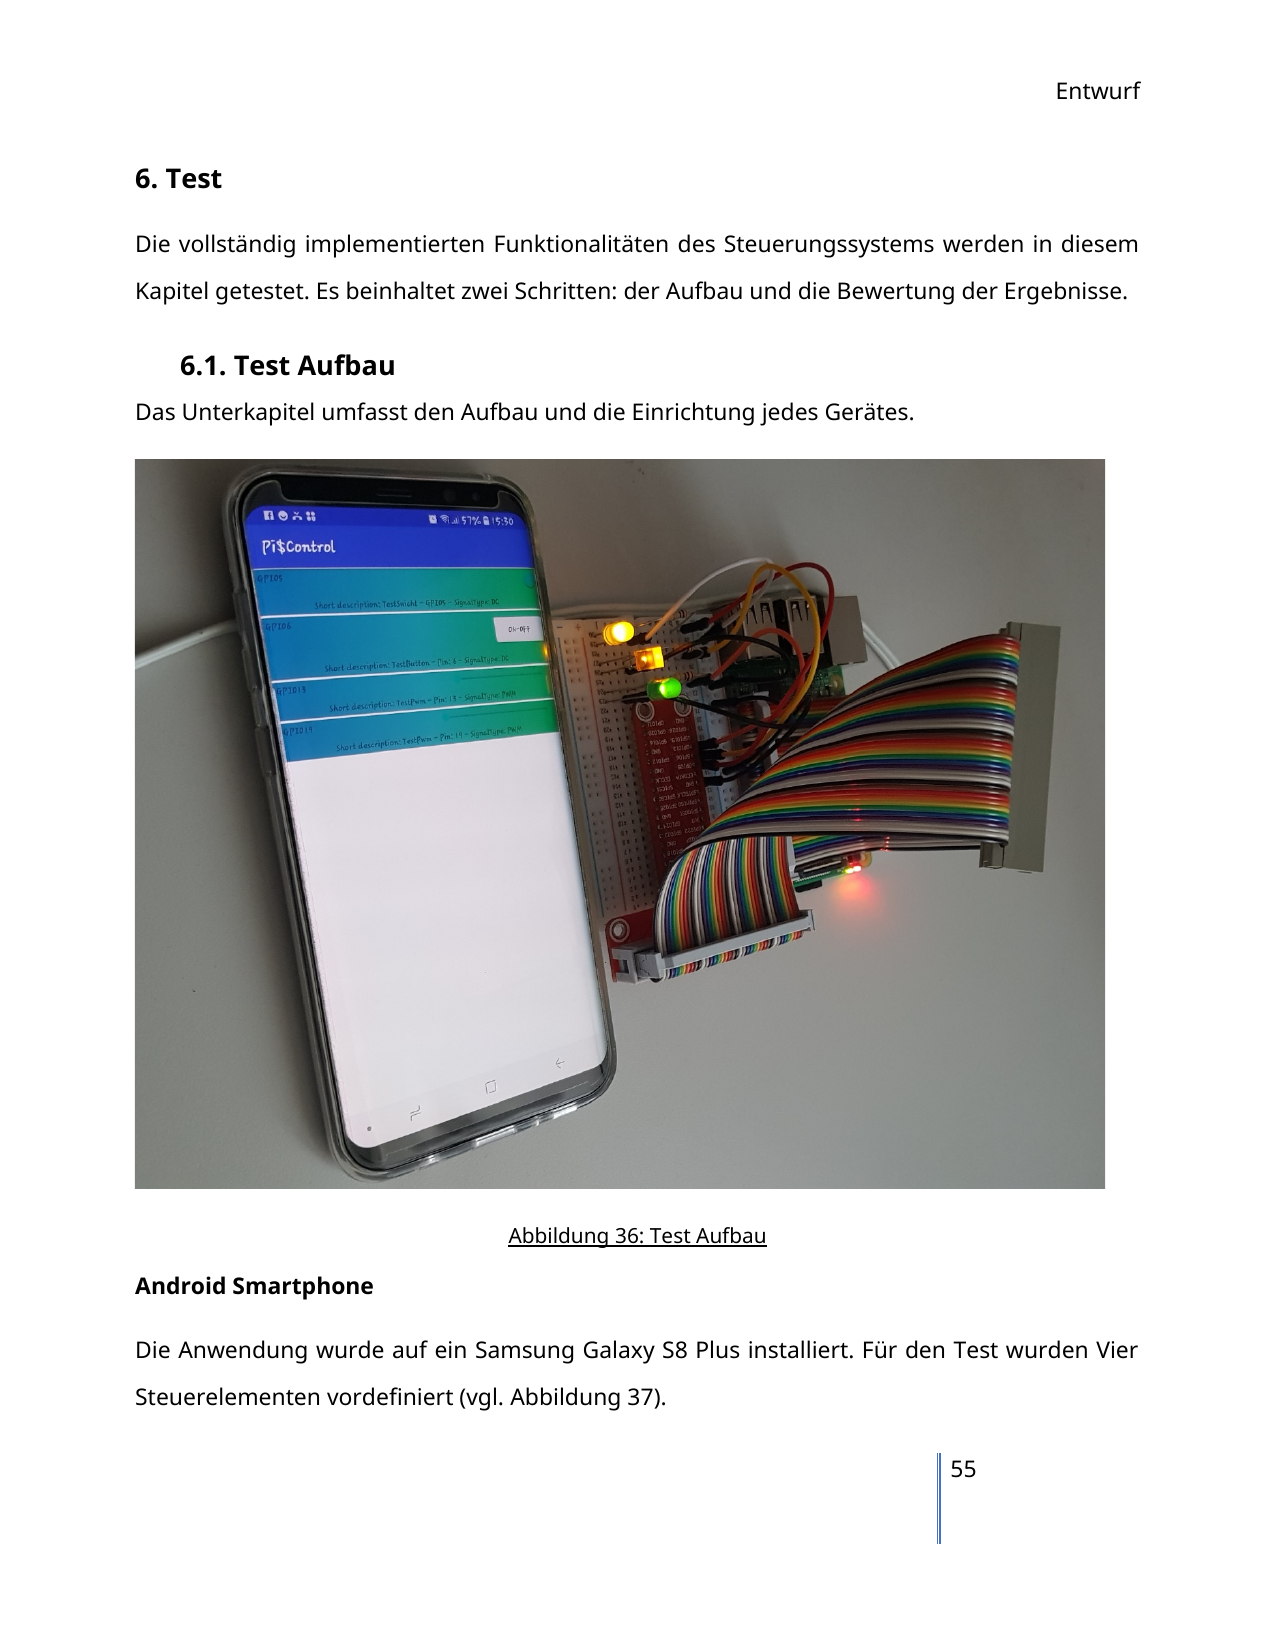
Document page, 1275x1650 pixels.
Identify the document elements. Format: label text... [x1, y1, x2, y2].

subtitle Test Aufbau [180, 347, 1140, 383]
text Die Anwendung wurde auf ein Samsung Galaxy S8 Plus installiert. Für den Test wurden Vier Steuerelementen vordefiniert (vgl. Abbildung 37). [135, 1334, 1140, 1412]
text Abbildung : Test Aufbau [135, 1221, 1140, 1249]
text Das Unterkapitel umfasst den Aufbau und die Einrichtung jedes Gerätes. [135, 396, 1140, 427]
text Android Smartphone [135, 1270, 1140, 1302]
subtitle Test [135, 160, 1140, 197]
text Die vollständig implementierten Funktionalitäten des Steuerungssystems werden in diesem Kapitel getestet. Es beinhaltet zwei Schritten: der Aufbau und die Bewertung der Ergebnisse. [135, 228, 1140, 306]
picture [134, 459, 1106, 1189]
